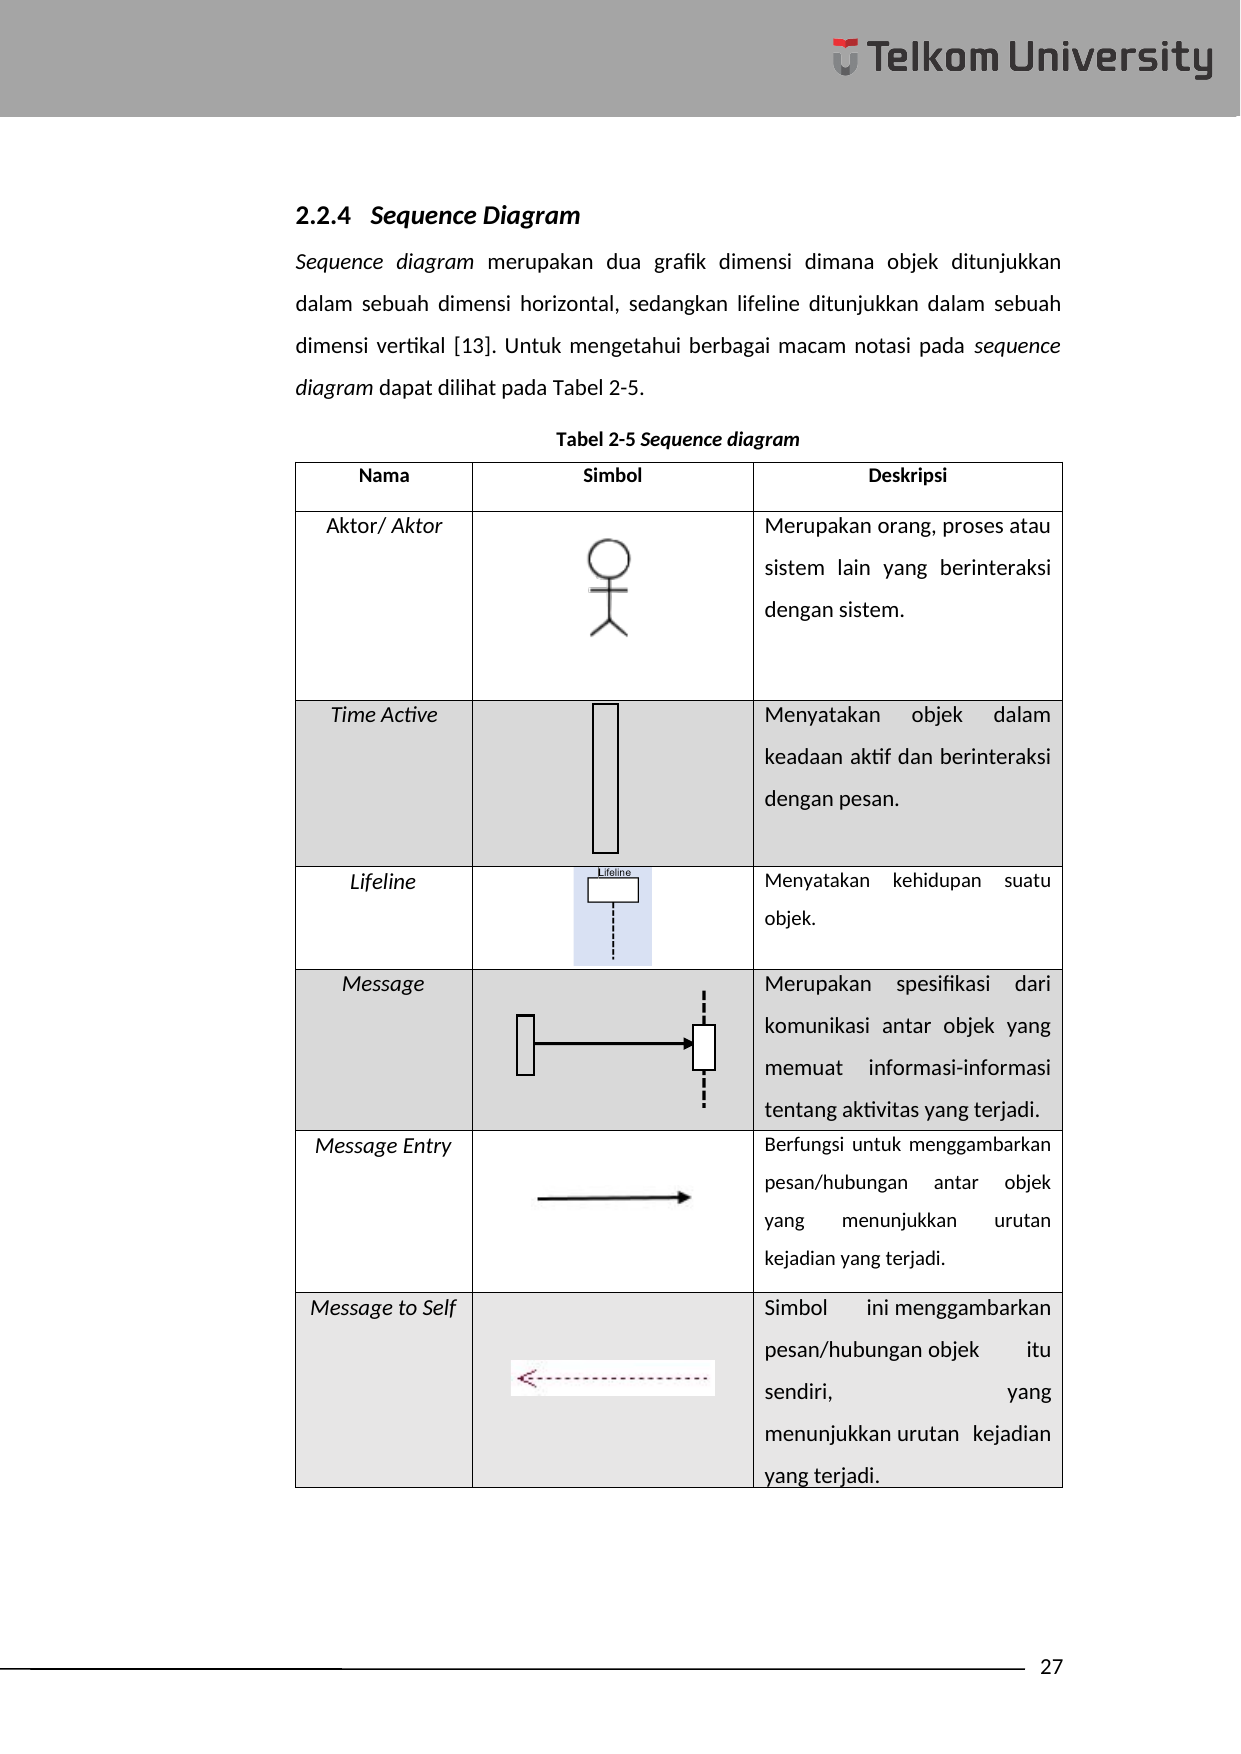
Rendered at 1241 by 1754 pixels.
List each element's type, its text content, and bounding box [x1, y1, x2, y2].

table_cell Message Entry [296, 1131, 472, 1292]
table_cell Berfungsi untuk menggambarkan pesan/hubungan antar objek yang menunjukkan urutan kejadian yang terjadi. [754, 1131, 1062, 1292]
table_cell Simbol ini menggambarkan pesan/hubungan objek itu sendiri, yang menunjukkan urutan kejadian yang terjadi. [754, 1293, 1062, 1487]
table_cell Lifeline [296, 867, 472, 968]
table_cell Message to Self [296, 1293, 472, 1487]
table_cell Menyatakan objek dalam keadaan aktif dan berinteraksi dengan pesan. [754, 701, 1062, 866]
table_cell [473, 512, 753, 699]
table_cell Time Active [296, 701, 472, 866]
table_cell Merupakan spesifikasi dari komunikasi antar objek yang memuat informasi-informasi tentang aktivitas yang terjadi. [754, 970, 1062, 1130]
table_header Simbol [473, 463, 753, 511]
table_cell Menyatakan kehidupan suatu objek. [754, 867, 1062, 968]
subtitle Sequence Diagram [295, 198, 1063, 231]
table_cell Merupakan orang, proses atau sistem lain yang berinteraksi dengan sistem. [754, 512, 1062, 699]
picture [833, 38, 1213, 80]
picture [550, 534, 675, 653]
table_cell [473, 701, 753, 866]
table_cell [473, 1131, 753, 1292]
table_cell [473, 970, 753, 1130]
picture [530, 1185, 695, 1215]
table_header Nama [296, 463, 472, 511]
picture [573, 867, 652, 966]
table_cell Message [296, 970, 472, 1130]
table_cell [473, 1293, 753, 1487]
table_header Deskripsi [754, 463, 1062, 511]
picture [510, 1360, 715, 1396]
table_cell Aktor/ Aktor [296, 512, 472, 699]
table_cell [473, 867, 753, 968]
